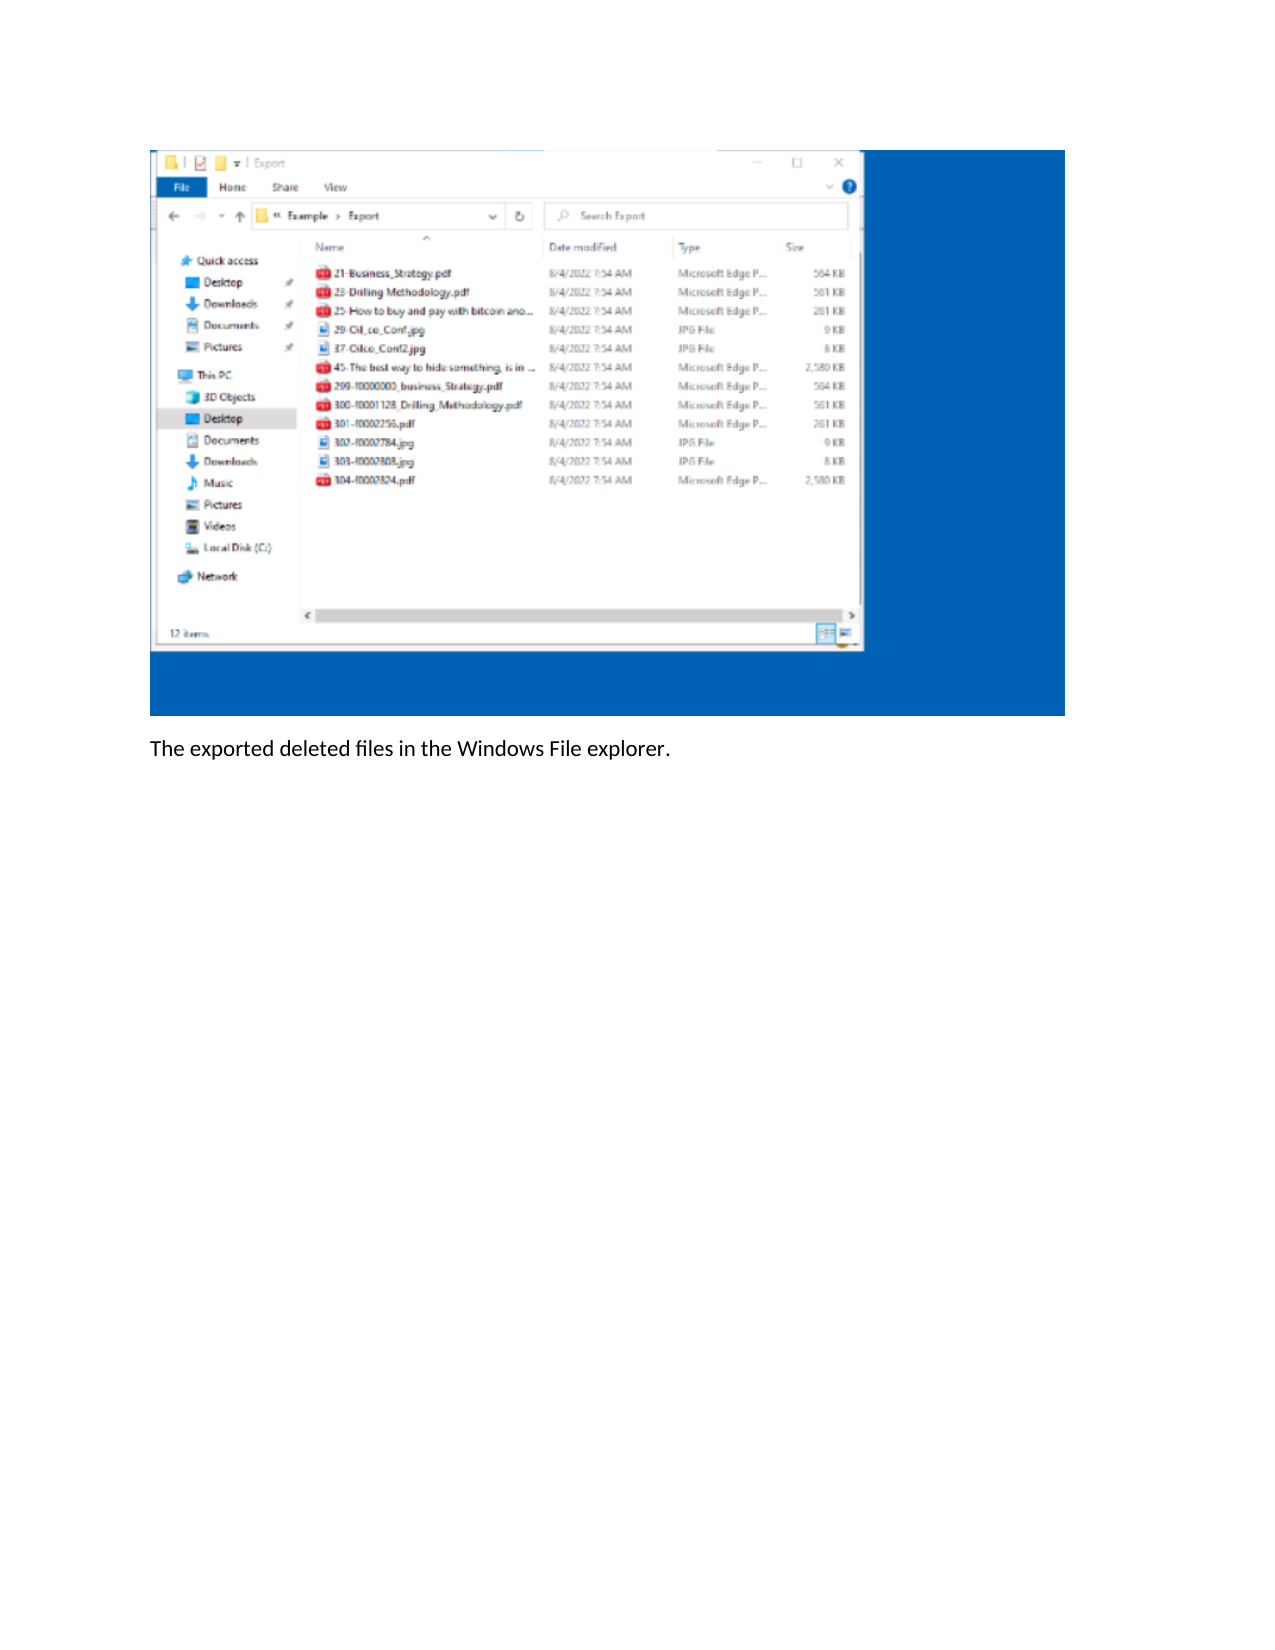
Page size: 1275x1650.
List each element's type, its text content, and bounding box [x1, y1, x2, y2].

text The exported deleted files in the Windows File explorer. [150, 734, 1125, 762]
picture [150, 150, 1065, 716]
